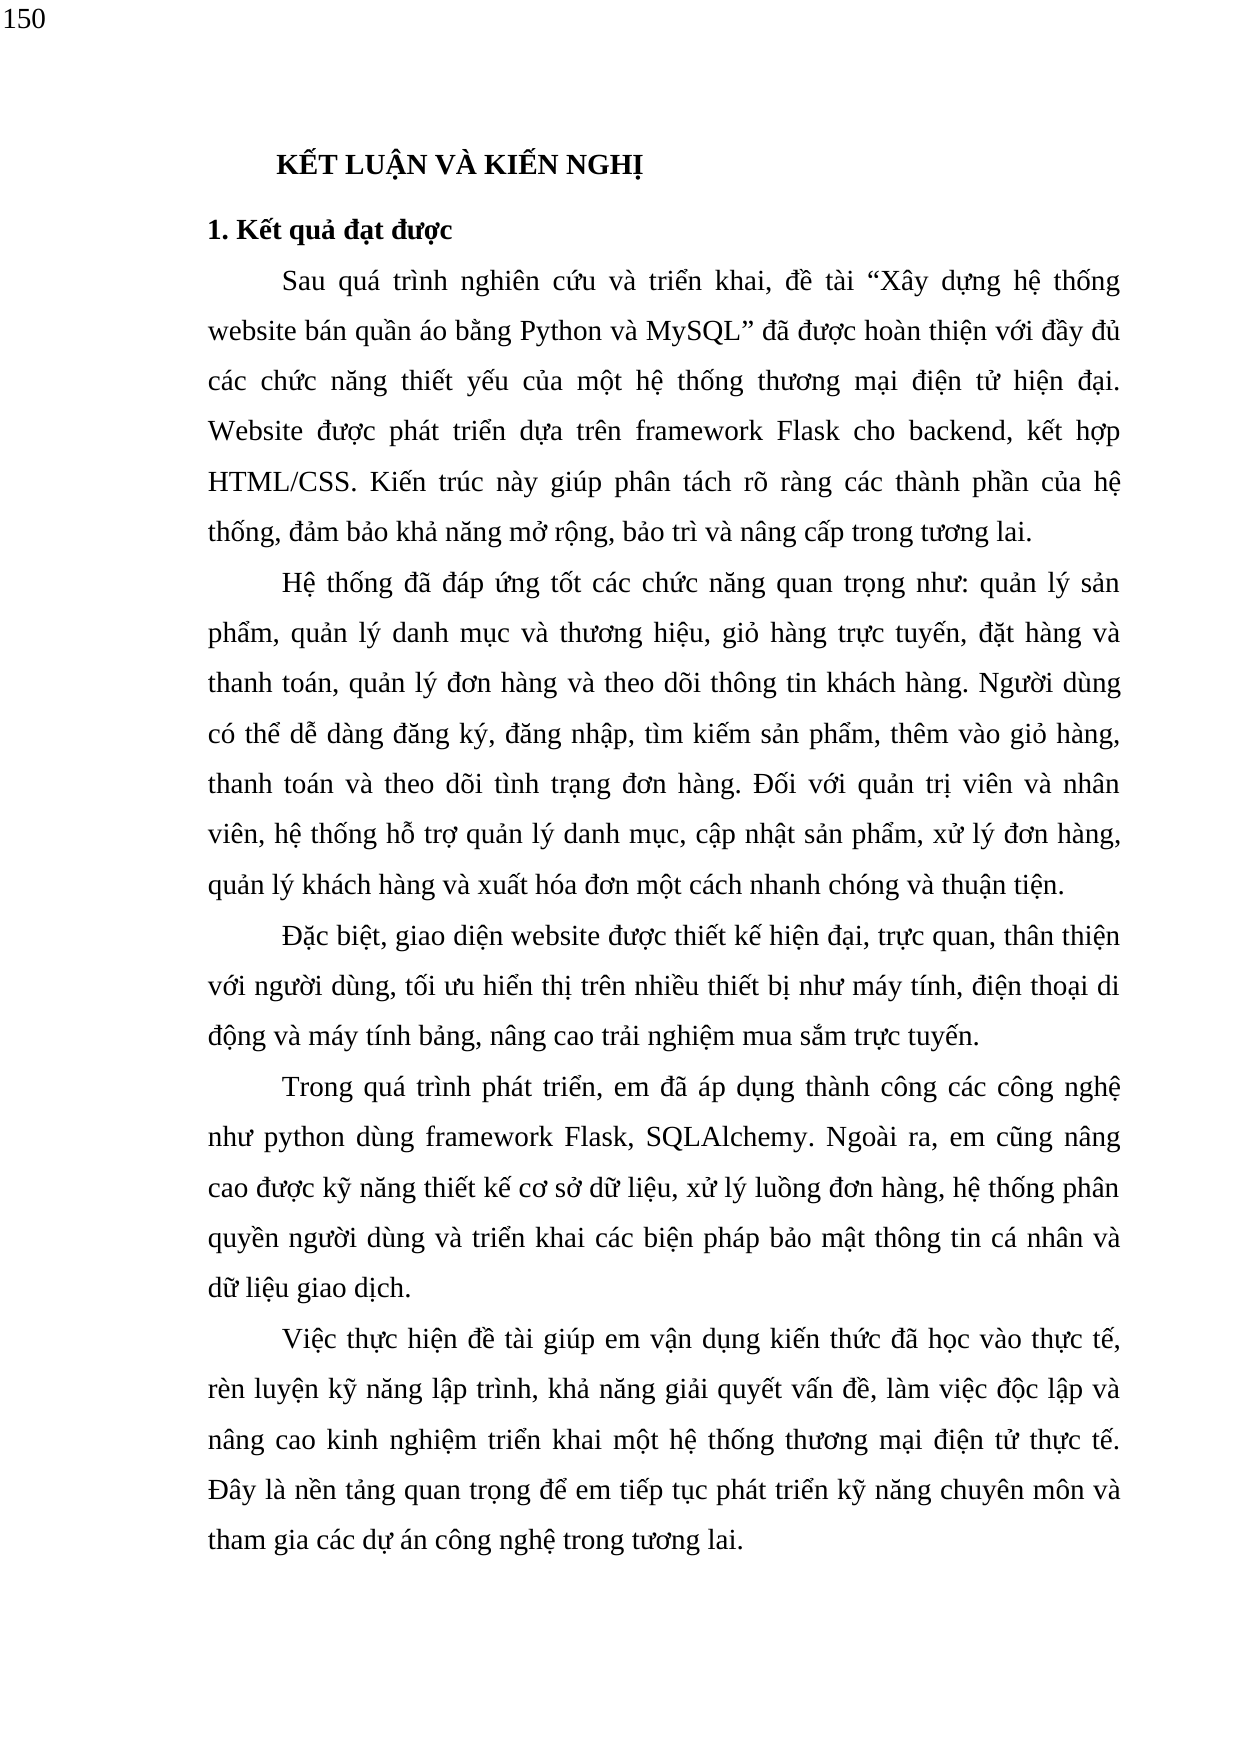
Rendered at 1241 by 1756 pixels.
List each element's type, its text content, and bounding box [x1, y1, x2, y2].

subtitle KẾT LUẬN VÀ KIẾN NGHỊ [276, 147, 1137, 181]
text Đặc biệt, giao diện website được thiết kế hiện đại, trực quan, thân thiện với người dùng, tối ưu hiển thị trên nhiều thiết bị như máy tính, điện thoại di động và máy tính bảng, nâng cao trải nghiệm mua sắm trực tuyến. [208, 918, 1122, 1052]
text Trong quá trình phát triển, em đã áp dụng thành công các công nghệ như python dùng framework Flask, SQLAlchemy. Ngoài ra, em cũng nâng cao được kỹ năng thiết kế cơ sở dữ liệu, xử lý luồng đơn hàng, hệ thống phân quyền người dùng và triển khai các biện pháp bảo mật thông tin cá nhân và dữ liệu giao dịch. [208, 1069, 1122, 1304]
text Việc thực hiện đề tài giúp em vận dụng kiến thức đã học vào thực tế, rèn luyện kỹ năng lập trình, khả năng giải quyết vấn đề, làm việc độc lập và nâng cao kinh nghiệm triển khai một hệ thống thương mại điện tử thực tế. Đây là nền tảng quan trọng để em tiếp tục phát triển kỹ năng chuyên môn và tham gia các dự án công nghệ trong tương lai. [208, 1321, 1122, 1556]
subtitle Kết quả đạt được [207, 212, 1137, 245]
text Sau quá trình nghiên cứu và triển khai, đề tài “Xây dựng hệ thống website bán quần áo bằng Python và MySQL” đã được hoàn thiện với đầy đủ các chức năng thiết yếu của một hệ thống thương mại điện tử hiện đại. Website được phát triển dựa trên framework Flask cho backend, kết hợp HTML/CSS. Kiến trúc này giúp phân tách rõ ràng các thành phần của hệ thống, đảm bảo khả năng mở rộng, bảo trì và nâng cấp trong tương lai. [208, 263, 1122, 548]
text Hệ thống đã đáp ứng tốt các chức năng quan trọng như: quản lý sản phẩm, quản lý danh mục và thương hiệu, giỏ hàng trực tuyến, đặt hàng và thanh toán, quản lý đơn hàng và theo dõi thông tin khách hàng. Người dùng có thể dễ dàng đăng ký, đăng nhập, tìm kiếm sản phẩm, thêm vào giỏ hàng, thanh toán và theo dõi tình trạng đơn hàng. Đối với quản trị viên và nhân viên, hệ thống hỗ trợ quản lý danh mục, cập nhật sản phẩm, xử lý đơn hàng, quản lý khách hàng và xuất hóa đơn một cách nhanh chóng và thuận tiện. [208, 565, 1122, 900]
